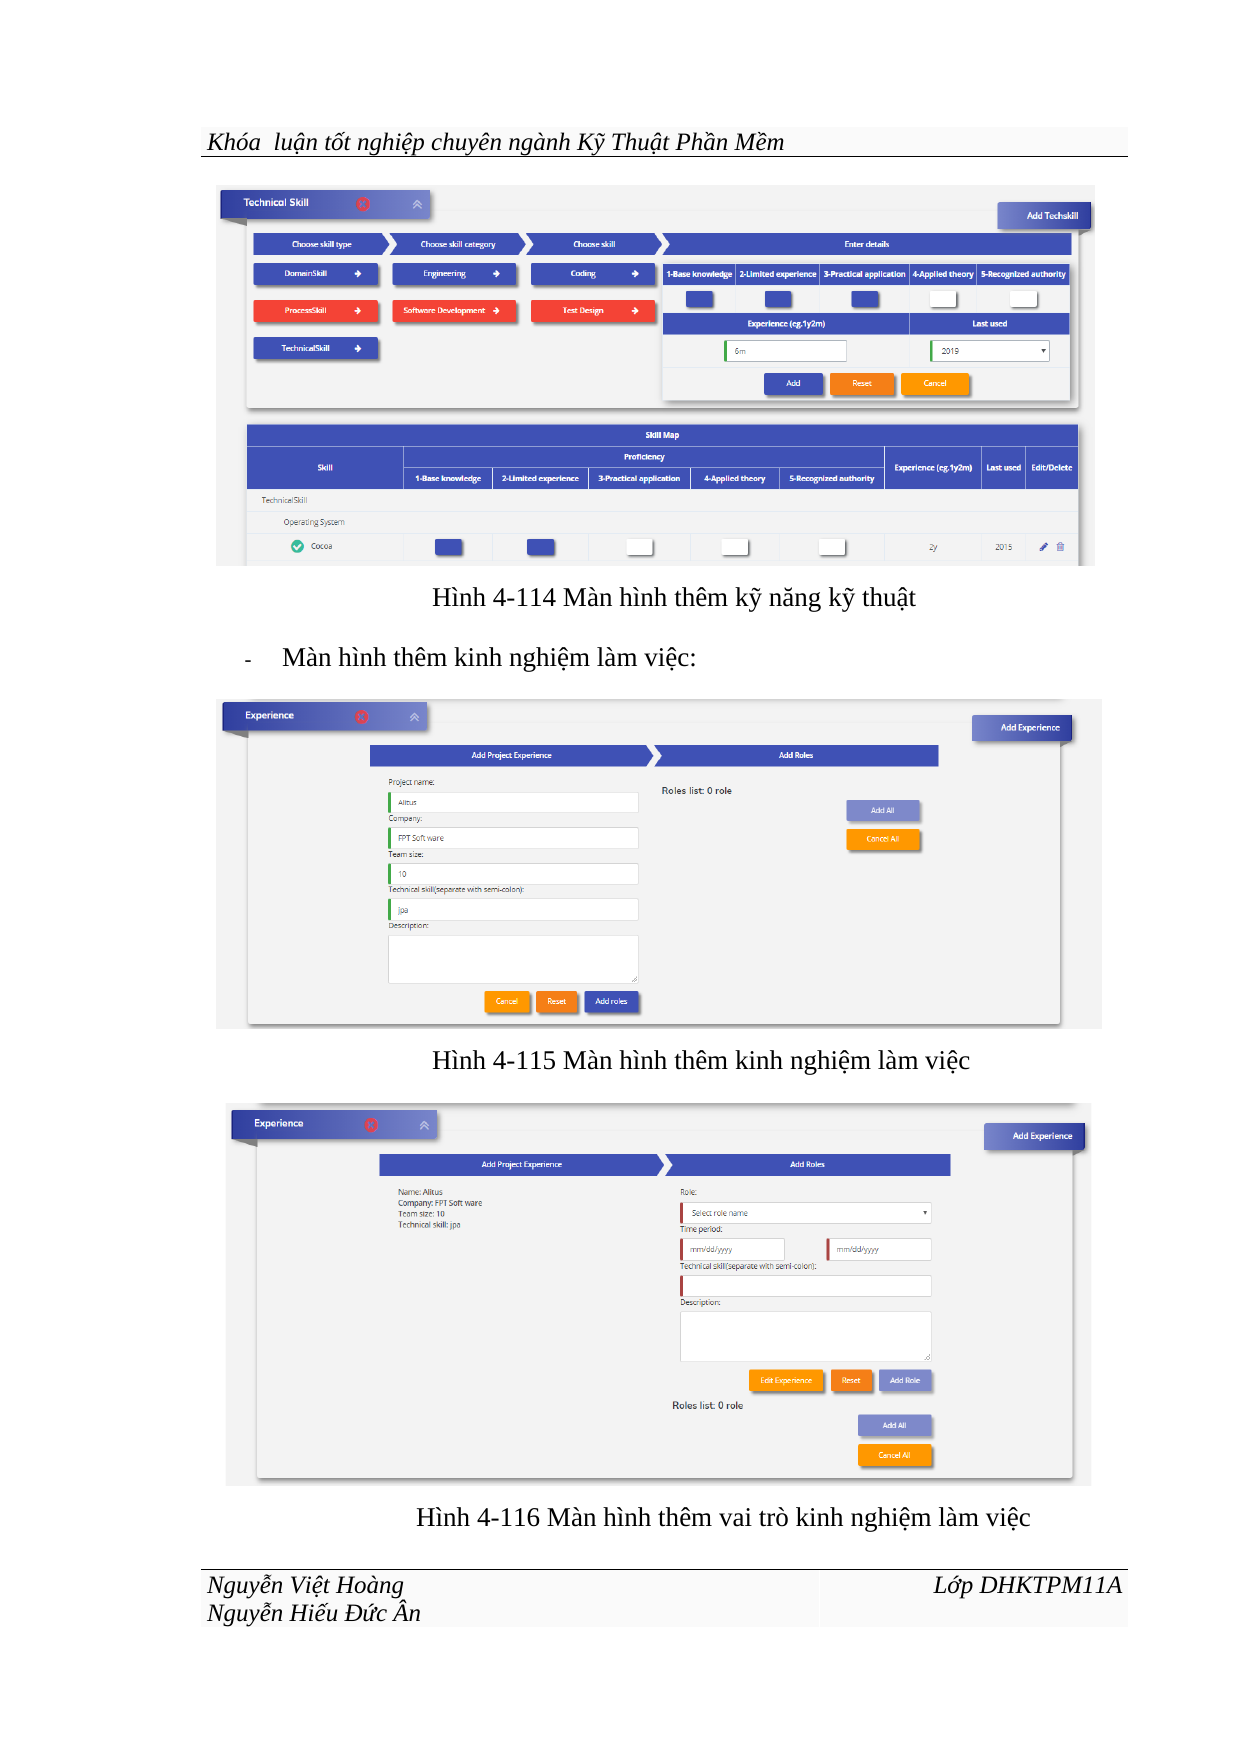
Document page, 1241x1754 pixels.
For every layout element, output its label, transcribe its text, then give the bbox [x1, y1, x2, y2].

picture [225, 1103, 1092, 1486]
picture [216, 185, 1095, 566]
picture [216, 699, 1102, 1029]
list Màn hình thêm kinh nghiệm làm việc: [244, 641, 1122, 672]
